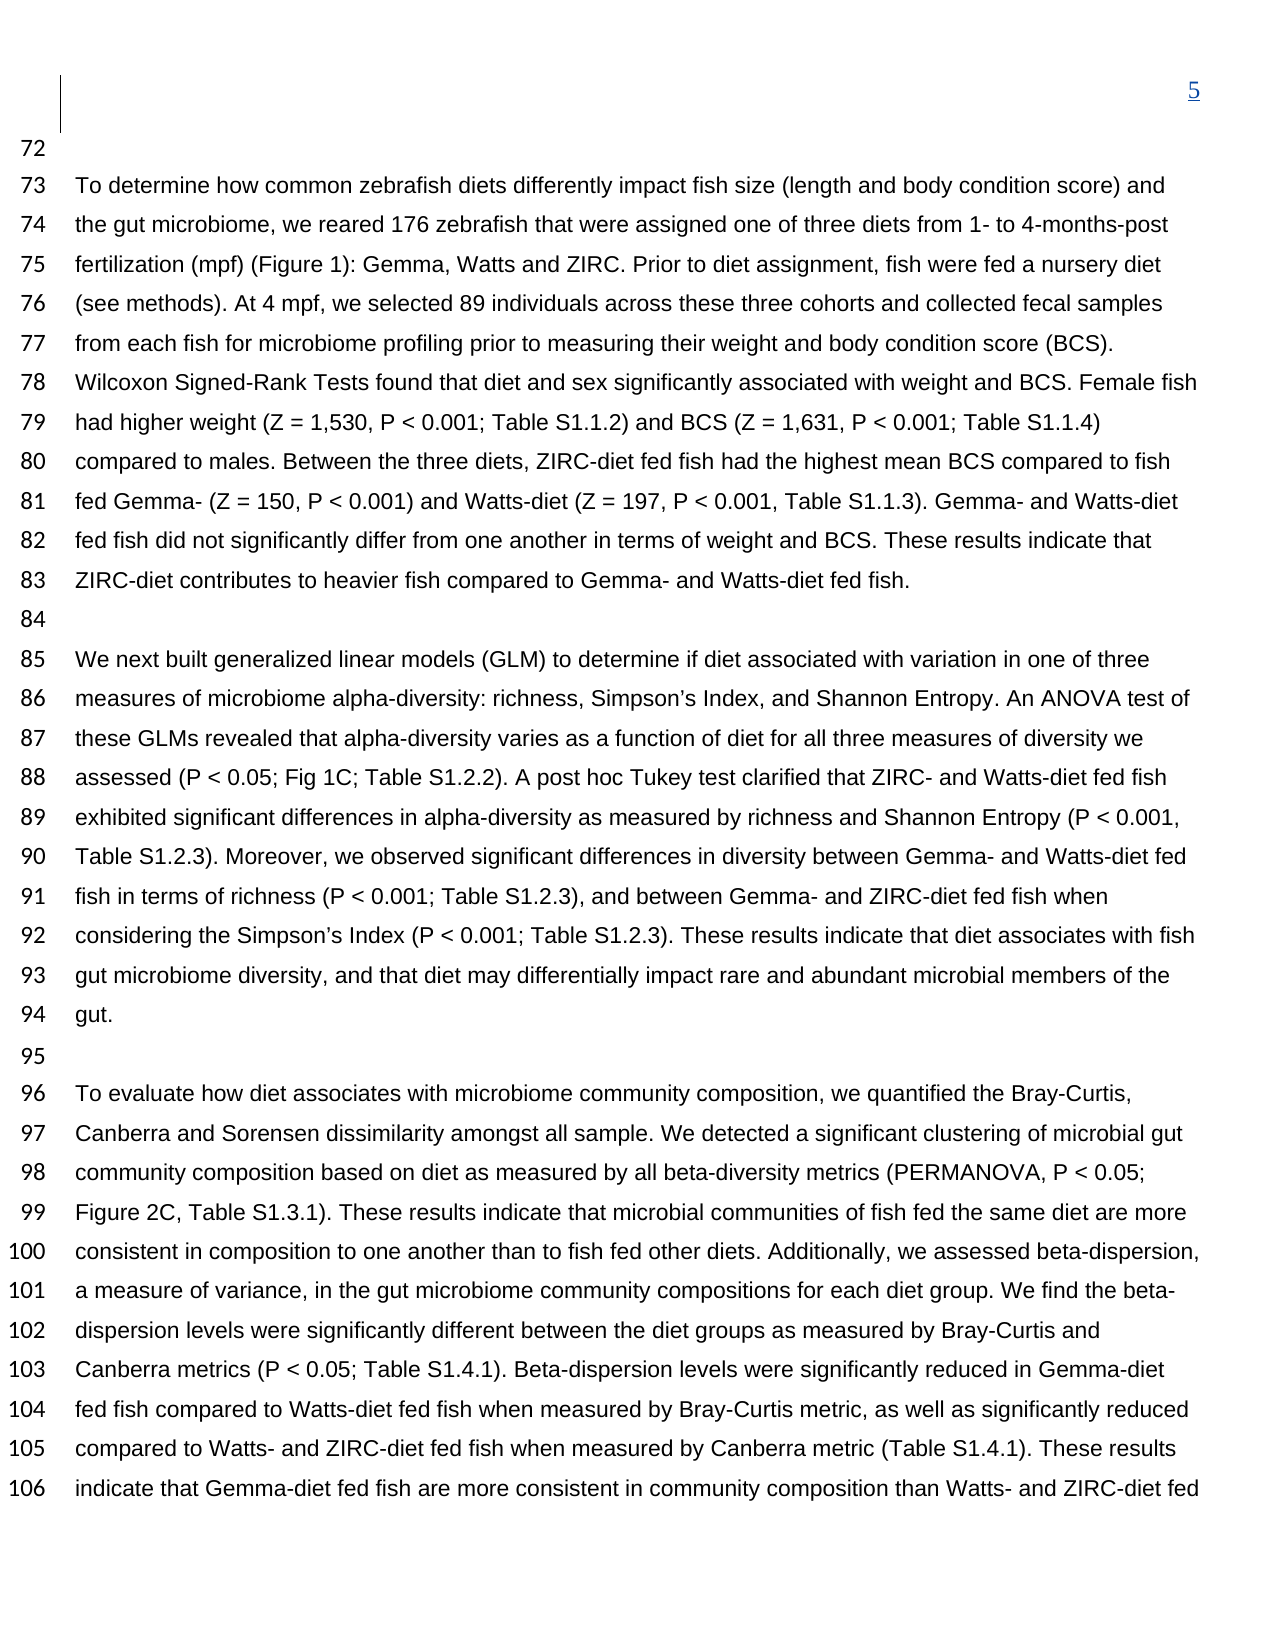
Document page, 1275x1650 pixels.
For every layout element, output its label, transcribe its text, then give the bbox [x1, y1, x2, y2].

text To determine how common zebrafish diets differently impact fish size (length and body condition score) and the gut microbiome, we reared 176 zebrafish that were assigned one of three diets from 1- to 4-months-post fertilization (mpf) (Figure 1): Gemma, Watts and ZIRC. Prior to diet assignment, fish were fed a nursery diet (see methods). At 4 mpf, we selected 89 individuals across these three cohorts and collected fecal samples from each fish for microbiome profiling prior to measuring their weight and body condition score (BCS). Wilcoxon Signed-Rank Tests found that diet and sex significantly associated with weight and BCS. Female fish had higher weight (Z = 1,530, P < 0.001; Table S1.1.2) and BCS (Z = 1,631, P < 0.001; Table S1.1.4) compared to males. Between the three diets, ZIRC-diet fed fish had the highest mean BCS compared to fish fed Gemma- (Z = 150, P < 0.001) and Watts-diet (Z = 197, P < 0.001, Table S1.1.3). Gemma- and Watts-diet fed fish did not significantly differ from one another in terms of weight and BCS. These results indicate that ZIRC-diet contributes to heavier fish compared to Gemma- and Watts-diet fed fish. [75, 172, 1200, 593]
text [75, 1080, 1200, 1501]
text We next built generalized linear models (GLM) to determine if diet associated with variation in one of three measures of microbiome alpha-diversity: richness, Simpson’s Index, and Shannon Entropy. An ANOVA test of these GLMs revealed that alpha-diversity varies as a function of diet for all three measures of diversity we assessed (P < 0.05; Fig 1C; Table S1.2.2). A post hoc Tukey test clarified that ZIRC- and Watts-diet fed fish exhibited significant differences in alpha-diversity as measured by richness and Shannon Entropy (P < 0.001, Table S1.2.3). Moreover, we observed significant differences in diversity between Gemma- and Watts-diet fed fish in terms of richness (P < 0.001; Table S1.2.3), and between Gemma- and ZIRC-diet fed fish when considering the Simpson’s Index (P < 0.001; Table S1.2.3). These results indicate that diet associates with fish gut microbiome diversity, and that diet may differentially impact rare and abundant microbial members of the gut. [75, 606, 1200, 1027]
